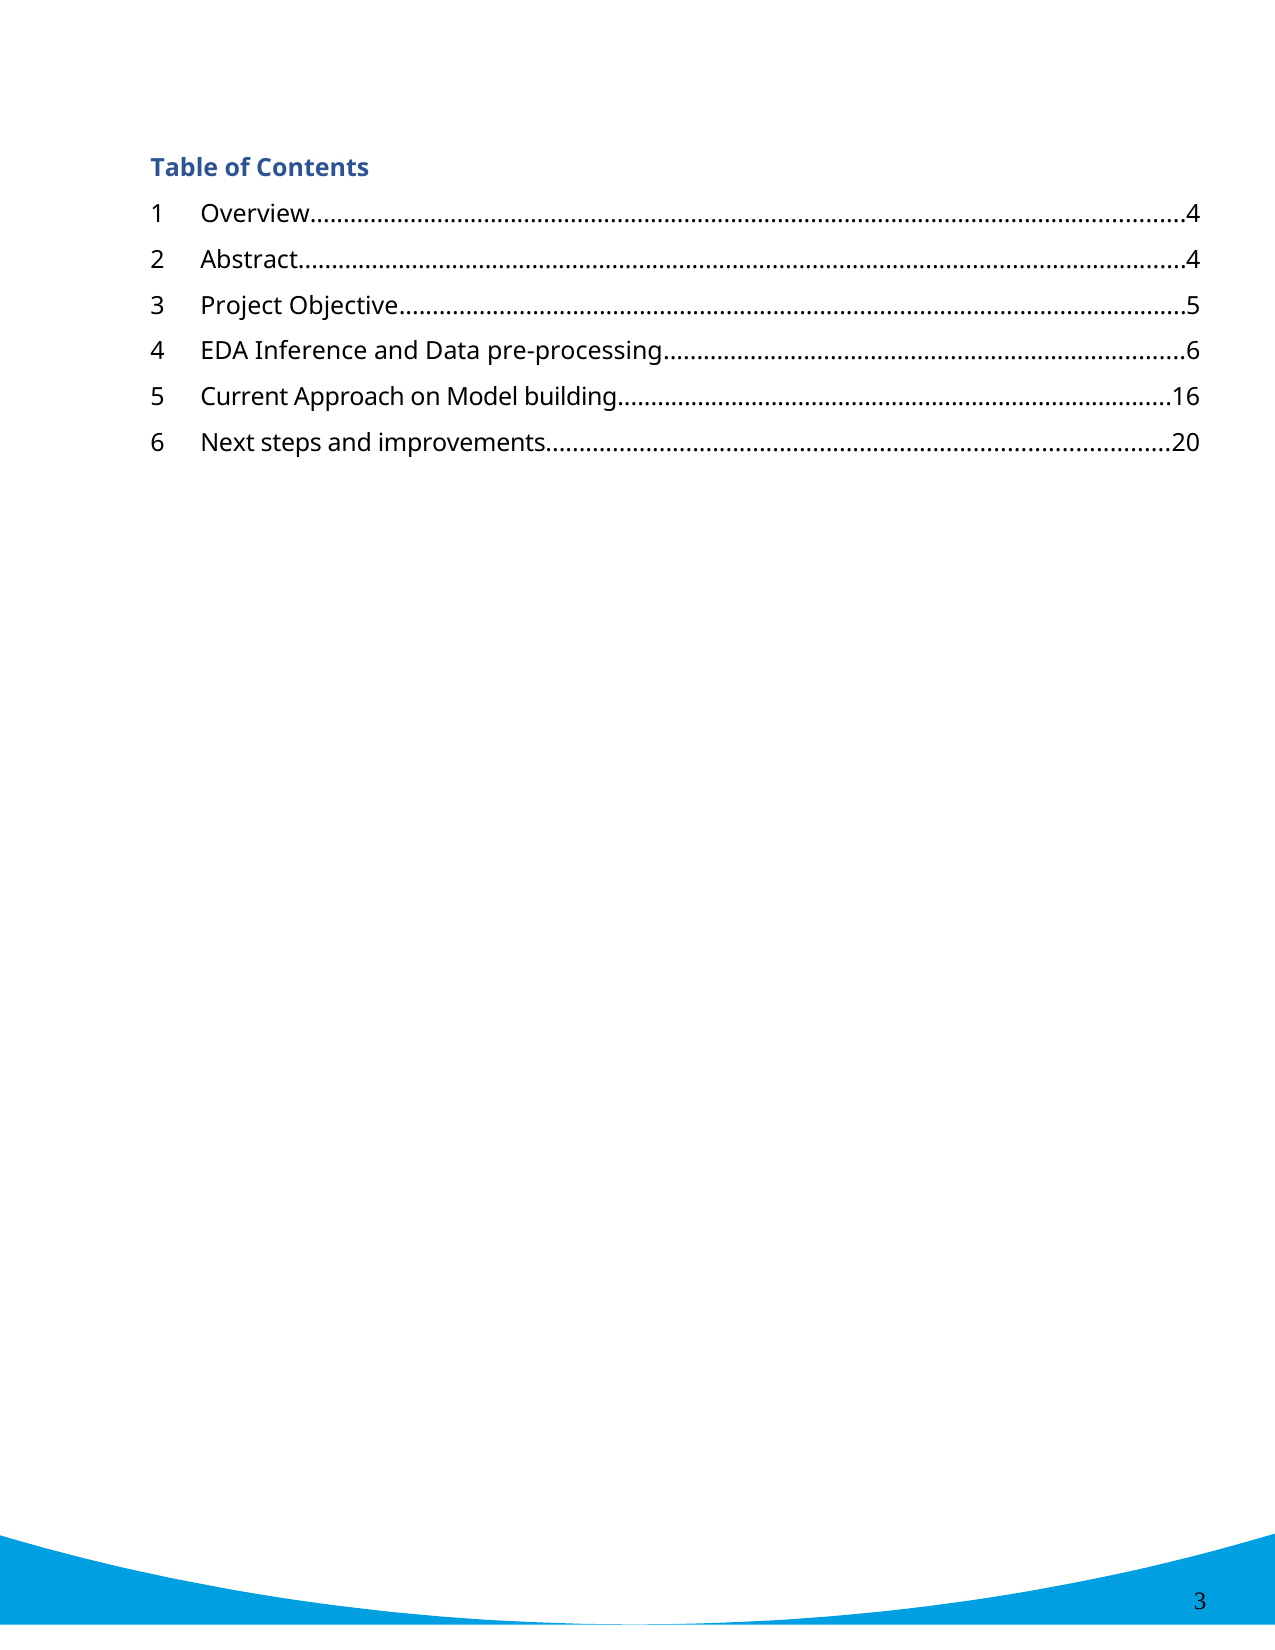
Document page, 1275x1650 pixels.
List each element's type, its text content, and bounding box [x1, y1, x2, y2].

text Table of Contents [150, 150, 1275, 184]
